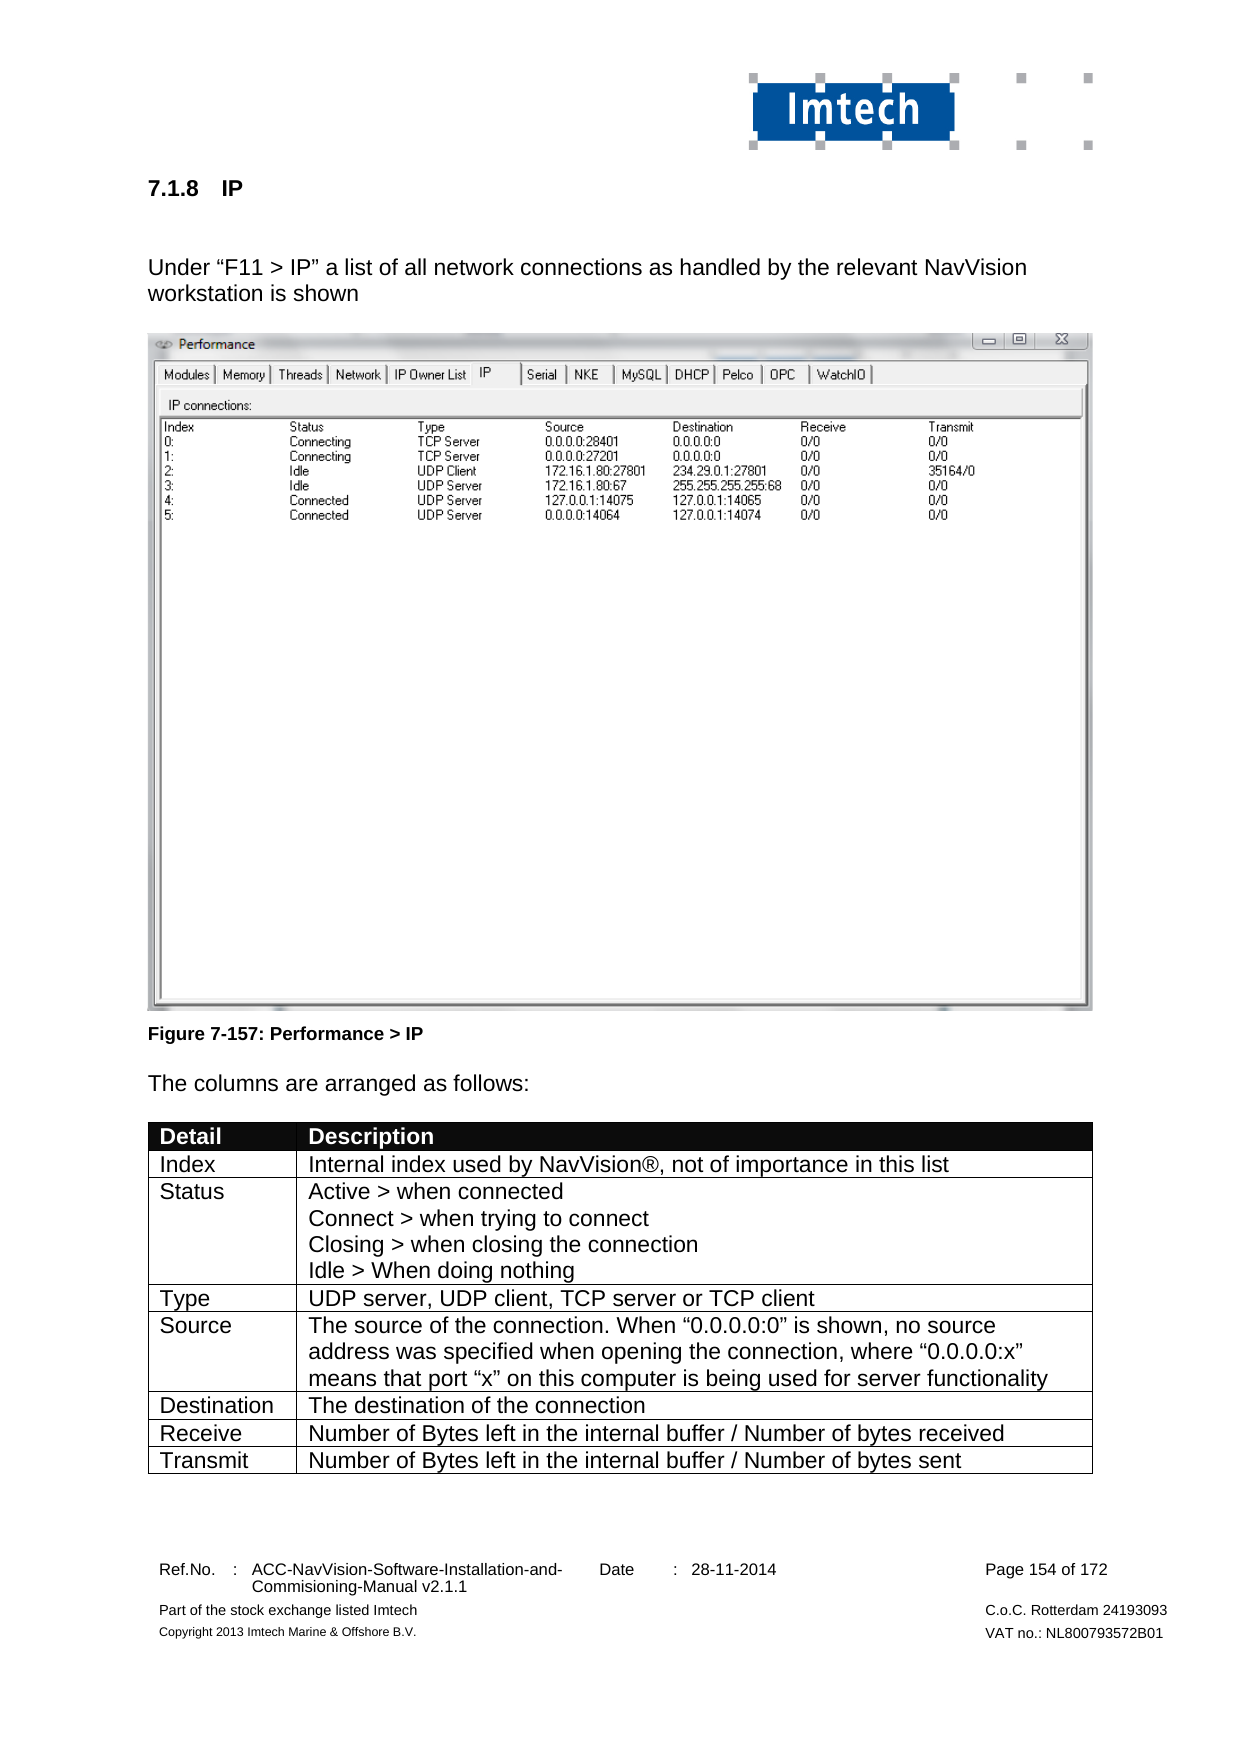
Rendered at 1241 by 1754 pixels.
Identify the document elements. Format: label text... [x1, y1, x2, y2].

table_header Description [297, 1123, 1092, 1150]
picture [147, 333, 1093, 1011]
table_cell Source [149, 1312, 296, 1391]
text Under “F11 > IP” a list of all network connections as handled by the relevant NavVision workstation is shown [148, 254, 1093, 307]
table_cell Index [149, 1151, 296, 1177]
table_cell Internal index used by NavVision®, not of importance in this list [297, 1151, 1092, 1177]
table_cell The destination of the connection [297, 1392, 1092, 1418]
text The columns are arranged as follows: [148, 1069, 1093, 1096]
table_cell Destination [149, 1392, 296, 1418]
table_cell Type [149, 1285, 296, 1311]
table_cell The source of the connection. When “0.0.0.0:0” is shown, no source address was specified when opening the connection, where “0.0.0.0:x” means that port “x” on this computer is being used for server functionality [297, 1312, 1092, 1391]
table_cell Number of Bytes left in the internal buffer / Number of bytes sent [297, 1447, 1092, 1473]
table_cell UDP server, UDP client, TCP server or TCP client [297, 1285, 1092, 1311]
table_cell Number of Bytes left in the internal buffer / Number of bytes received [297, 1420, 1092, 1446]
table_cell Status [149, 1178, 296, 1283]
table_header Detail [149, 1123, 296, 1150]
table_cell Transmit [149, 1447, 296, 1473]
table_cell Active > when connected Connect > when trying to connect Closing > when closing the connection Idle > When doing nothing [297, 1178, 1092, 1283]
picture [748, 73, 1093, 150]
table_cell Receive [149, 1420, 296, 1446]
subtitle IP [148, 175, 1093, 201]
